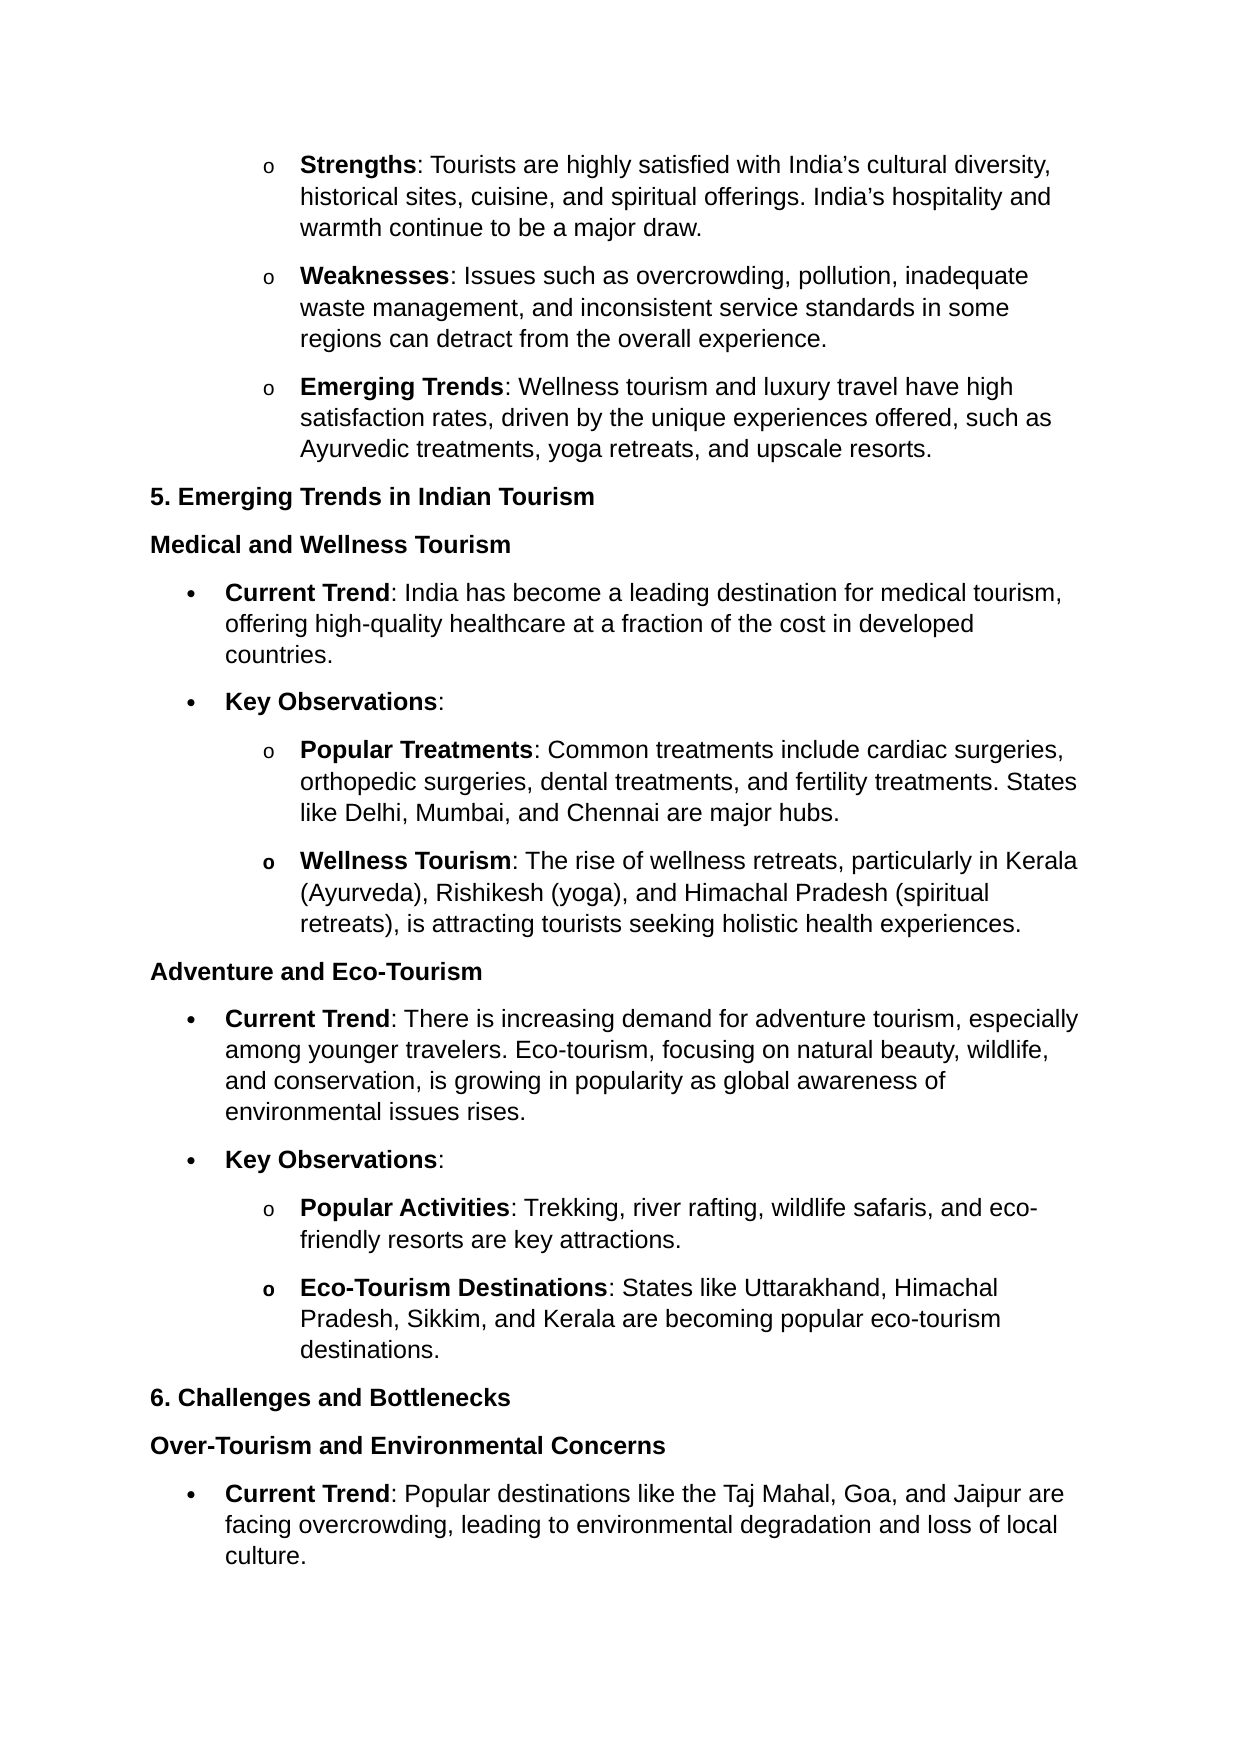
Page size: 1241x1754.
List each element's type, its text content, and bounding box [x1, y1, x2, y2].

text Medical and Wellness Tourism [150, 530, 1090, 559]
list Weaknesses: Issues such as overcrowding, pollution, inadequate waste management, and inconsistent service standards in some regions can detract from the overall experience. [262, 261, 1090, 352]
text Over-Tourism and Environmental Concerns [150, 1431, 1090, 1460]
list Eco-Tourism Destinations: States like Uttarakhand, Himachal Pradesh, Sikkim, and Kerala are becoming popular eco-tourism destinations. [262, 1272, 1090, 1364]
list Popular Activities: Trekking, river rafting, wildlife safaris, and eco-friendly resorts are key attractions. [262, 1193, 1090, 1253]
text 5. Emerging Trends in Indian Tourism [150, 482, 1090, 511]
text Adventure and Eco-Tourism [150, 957, 1090, 985]
text 6. Challenges and Bottlenecks [150, 1383, 1090, 1412]
list Wellness Tourism: The rise of wellness retreats, particularly in Kerala (Ayurveda), Rishikesh (yoga), and Himachal Pradesh (spiritual retreats), is attracting tourists seeking holistic health experiences. [262, 846, 1090, 938]
list Current Trend: Popular destinations like the Taj Mahal, Goa, and Jaipur are facing overcrowding, leading to environmental degradation and loss of local culture. [187, 1479, 1090, 1569]
list Key Observations: [187, 687, 1090, 716]
list Key Observations: [187, 1145, 1090, 1174]
list Current Trend: India has become a leading destination for medical tourism, offering high-quality healthcare at a fraction of the cost in developed countries. [187, 578, 1090, 668]
list Popular Treatments: Common treatments include cardiac surgeries, orthopedic surgeries, dental treatments, and fertility treatments. States like Delhi, Mumbai, and Chennai are major hubs. [262, 735, 1090, 827]
list Current Trend: There is increasing demand for adventure tourism, especially among younger travelers. Eco-tourism, focusing on natural beauty, wildlife, and conservation, is growing in popularity as global awareness of environmental issues rises. [187, 1004, 1090, 1126]
list Strengths: Tourists are highly satisfied with India’s cultural diversity, historical sites, cuisine, and spiritual offerings. India’s hospitality and warmth continue to be a major draw. [262, 150, 1090, 242]
list Emerging Trends: Wellness tourism and luxury travel have high satisfaction rates, driven by the unique experiences offered, such as Ayurvedic treatments, yoga retreats, and upscale resorts. [262, 371, 1090, 463]
